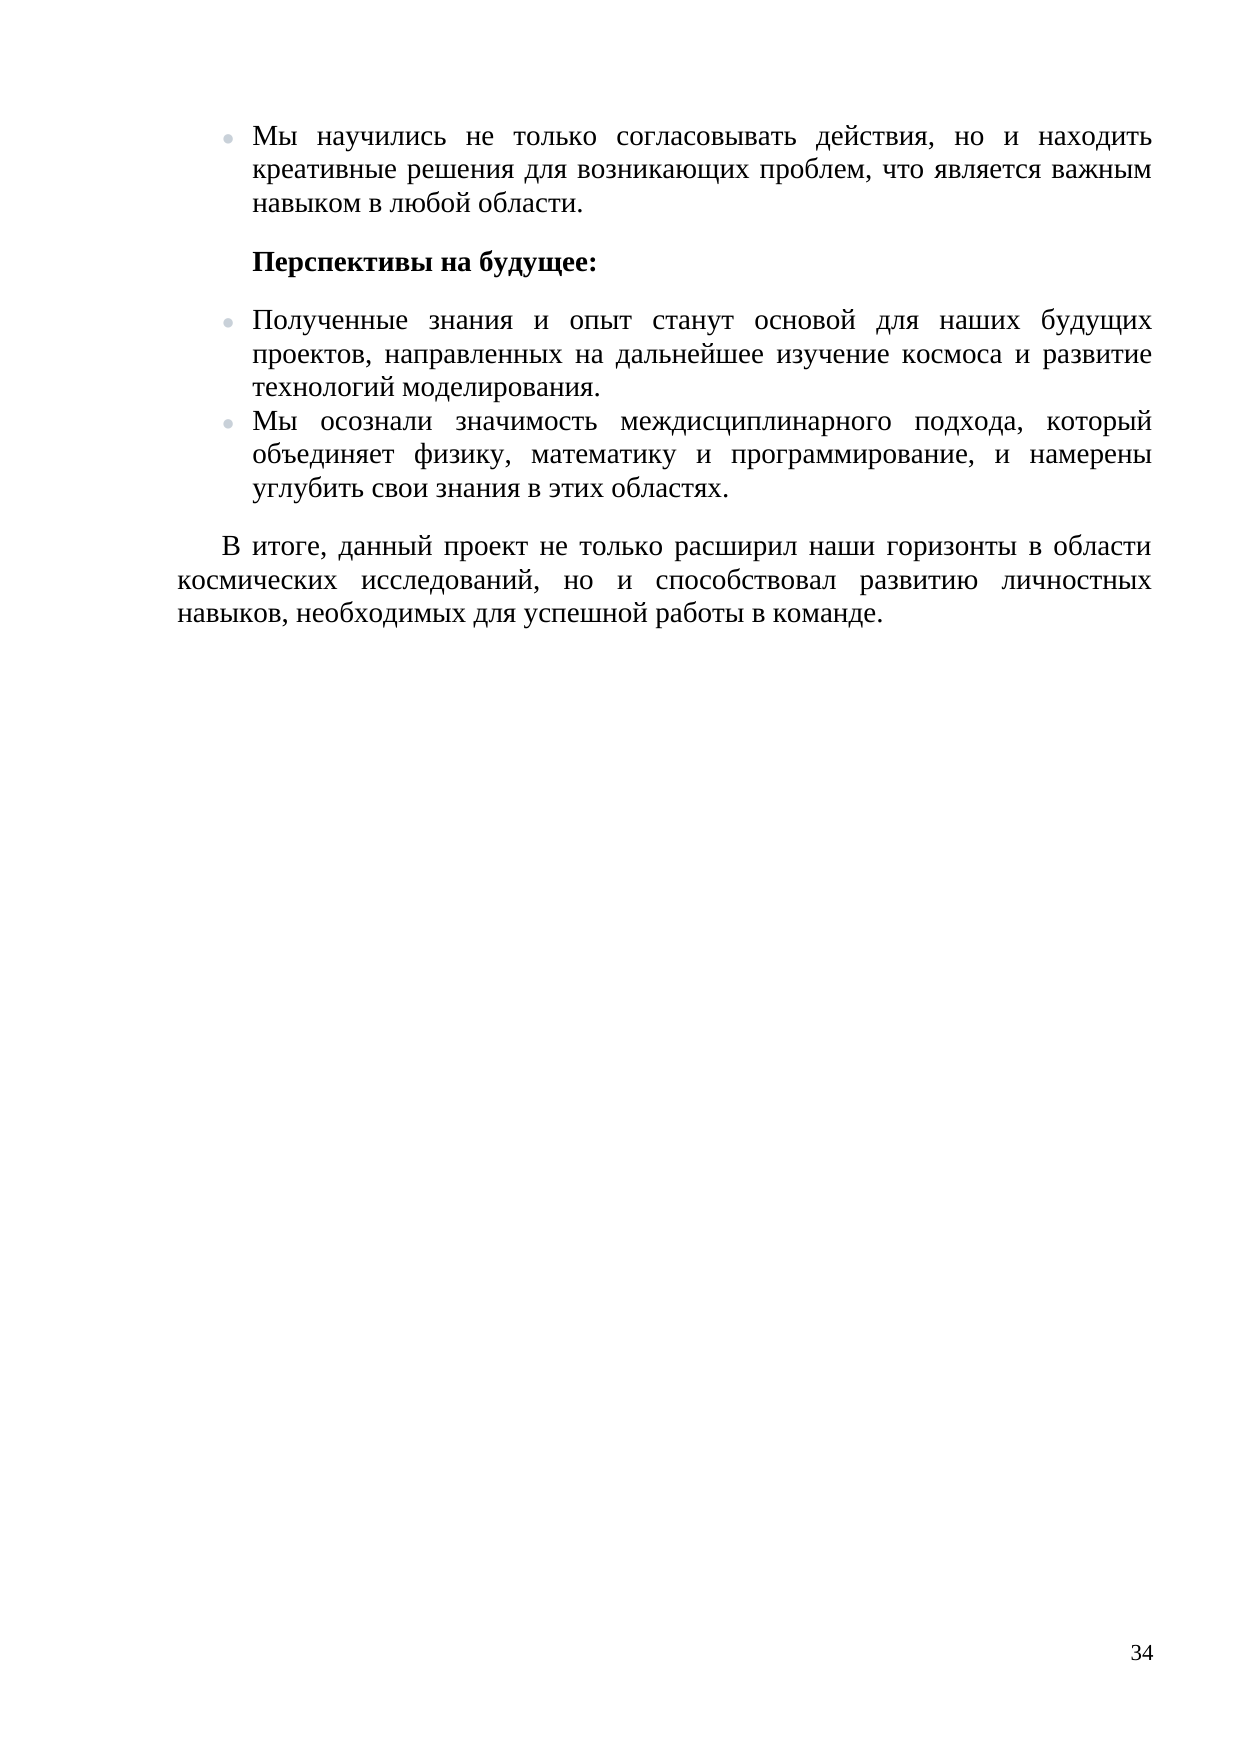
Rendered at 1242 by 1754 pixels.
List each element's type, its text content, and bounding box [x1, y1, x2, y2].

list Мы осознали значимость междисциплинарного подхода, который объединяет физику, математику и программирование, и намерены углубить свои знания в этих областях. [221, 403, 1153, 503]
list Полученные знания и опыт станут основой для наших будущих проектов, направленных на дальнейшее изучение космоса и развитие технологий моделирования. [221, 302, 1153, 403]
text Перспективы на будущее: [252, 244, 1153, 277]
text В итоге, данный проект не только расширил наши горизонты в области космических исследований, но и способствовал развитию личностных навыков, необходимых для успешной работы в команде. [177, 528, 1153, 629]
list Мы научились не только согласовывать действия, но и находить креативные решения для возникающих проблем, что является важным навыком в любой области. [221, 118, 1153, 219]
